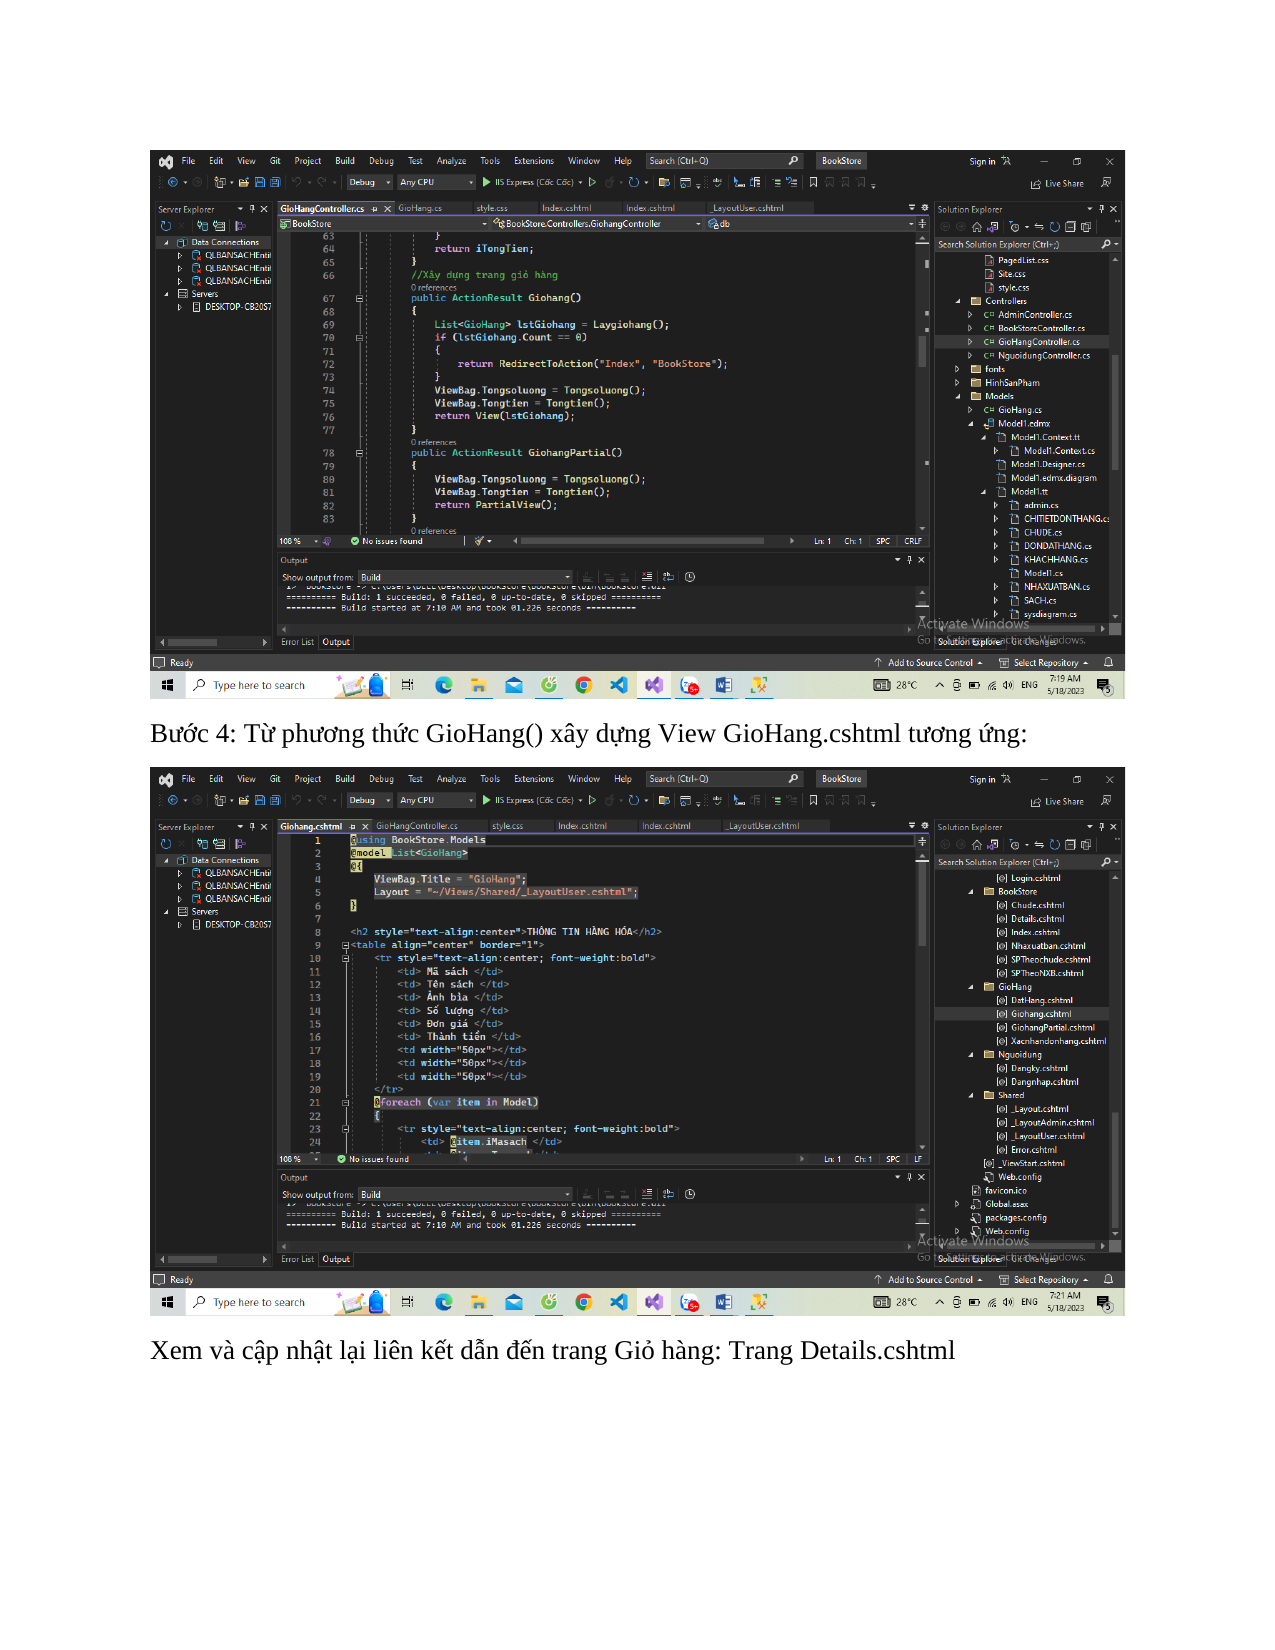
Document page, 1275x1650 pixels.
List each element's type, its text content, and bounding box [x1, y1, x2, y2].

picture [150, 150, 1125, 699]
picture [150, 767, 1125, 1316]
text Xem và cập nhật lại liên kết dẫn đến trang Giỏ hàng: Trang Details.cshtml [150, 1334, 1125, 1365]
text Bước 4: Từ phương thức GioHang() xây dựng View GioHang.cshtml tương ứng: [150, 717, 1125, 748]
